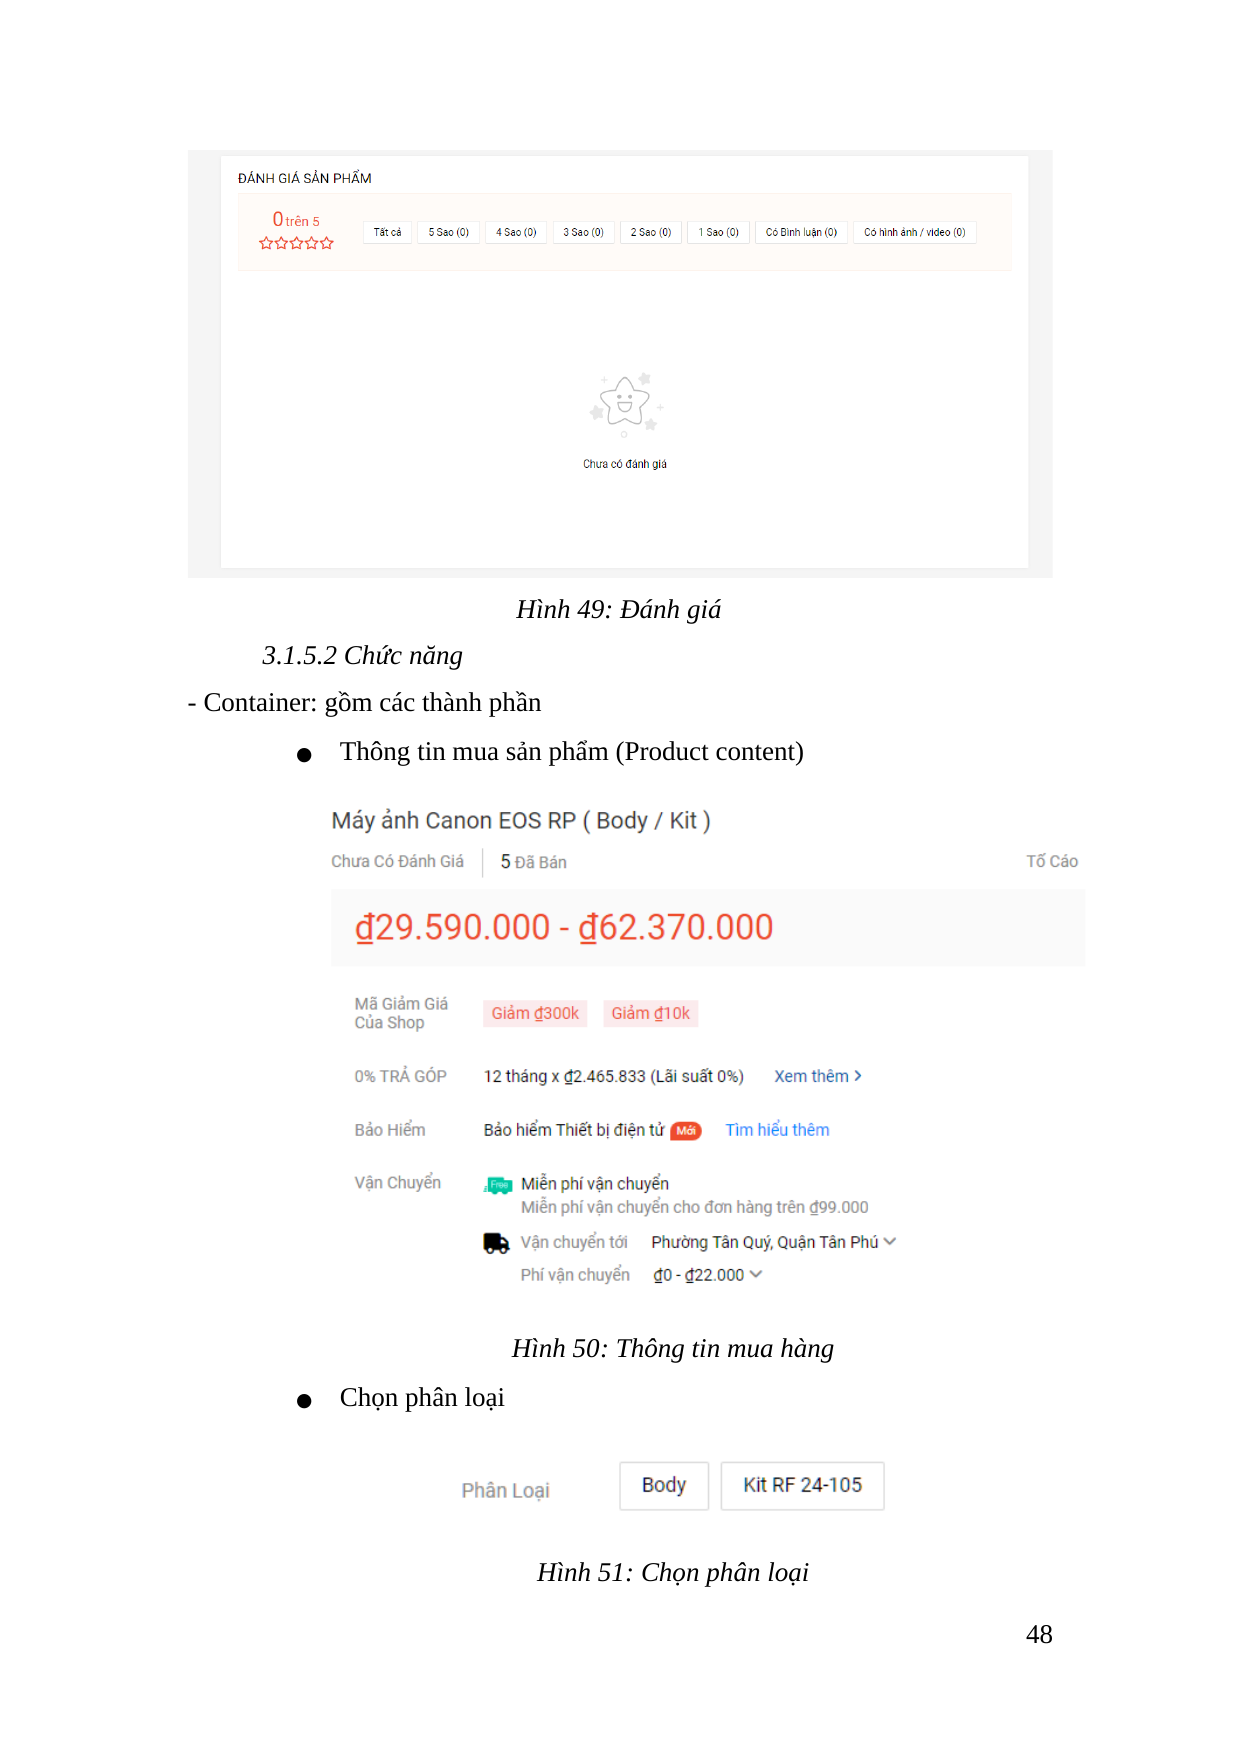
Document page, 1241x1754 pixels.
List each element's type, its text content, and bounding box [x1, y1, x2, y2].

picture [295, 790, 1103, 1317]
text Hình 51: Chọn phân loại [296, 1556, 1053, 1587]
picture [434, 1436, 915, 1541]
text Hình 50: Thông tin mua hàng [296, 1332, 1053, 1363]
picture [187, 150, 1053, 578]
text Hình 49: Đánh giá [187, 593, 1053, 624]
text - Container: gồm các thành phần [187, 686, 1053, 717]
list Chọn phân loại [296, 1378, 1053, 1417]
list Thông tin mua sản phẩm (Product content) [296, 733, 1053, 771]
text 3.1.5.2 Chức năng [187, 639, 1053, 671]
